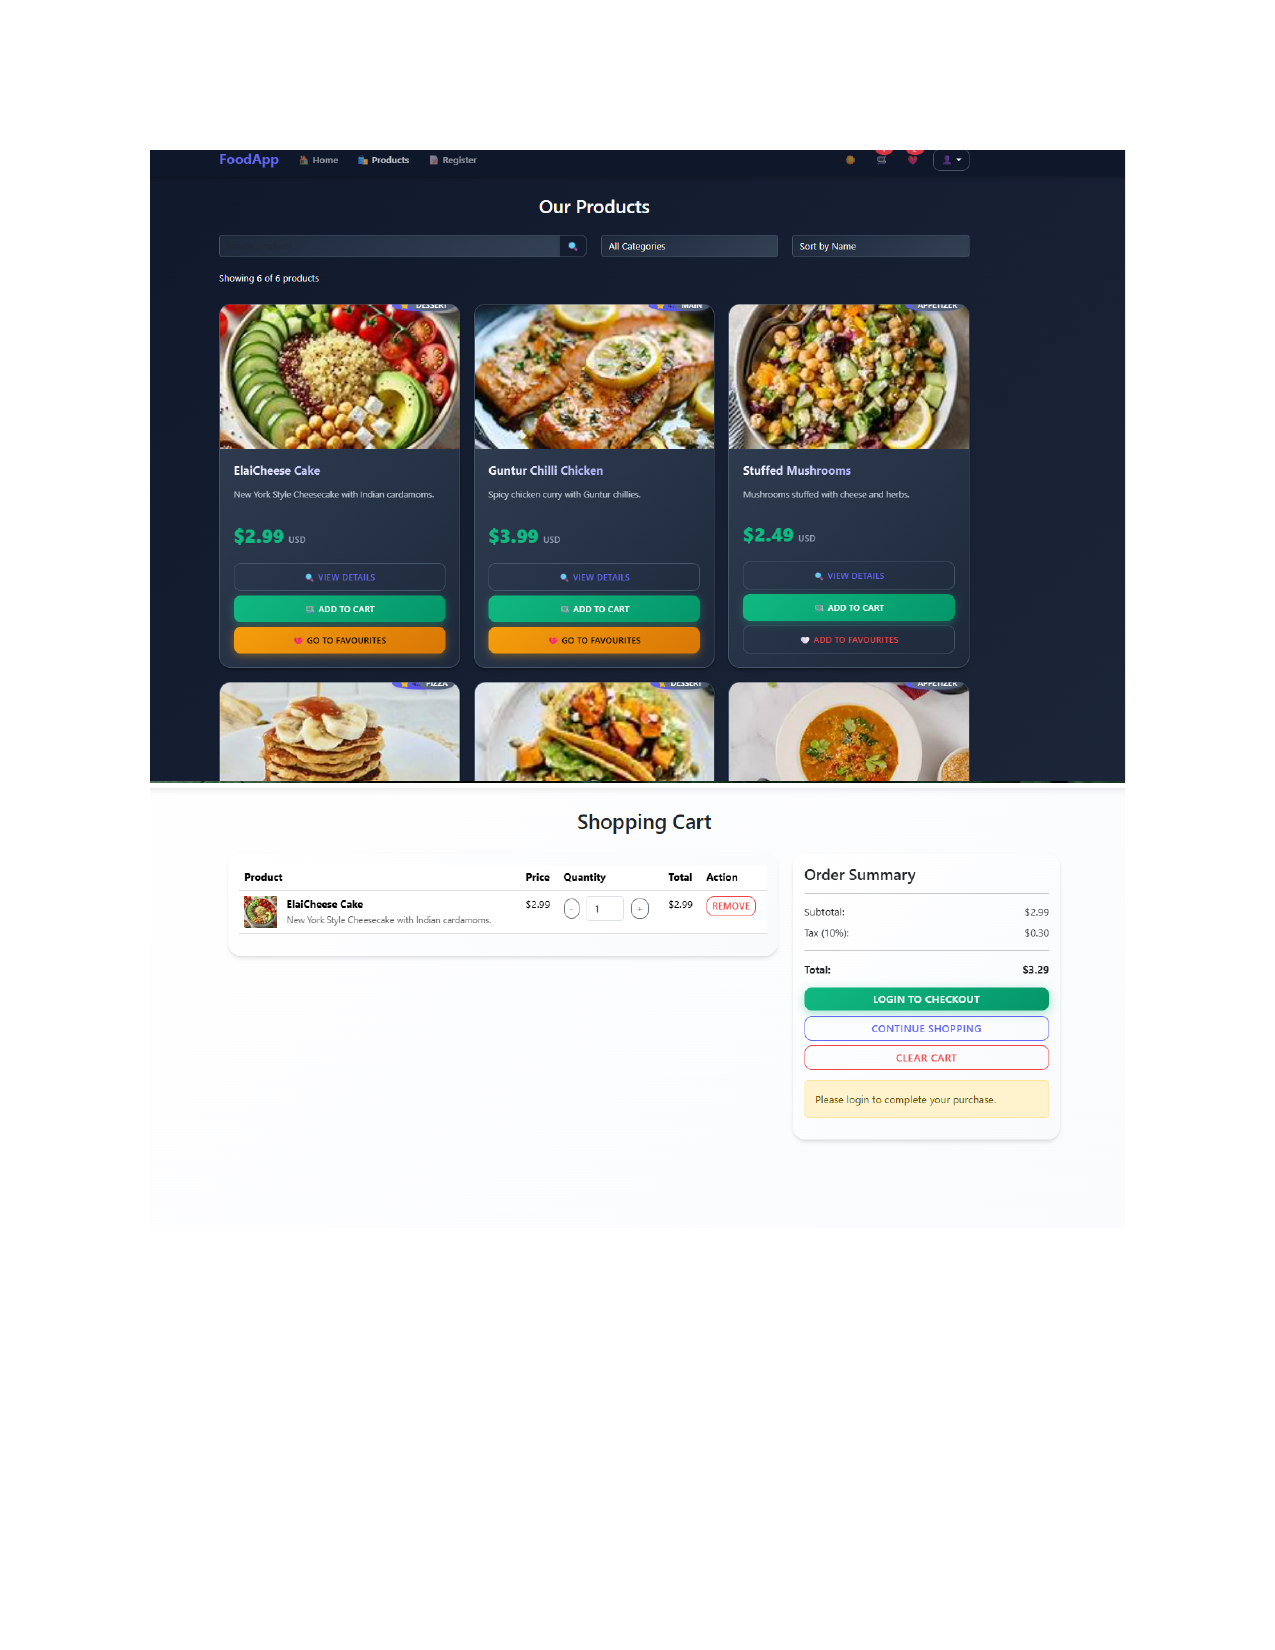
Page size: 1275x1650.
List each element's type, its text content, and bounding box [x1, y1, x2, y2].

picture [150, 150, 1125, 783]
picture [150, 788, 1125, 1228]
